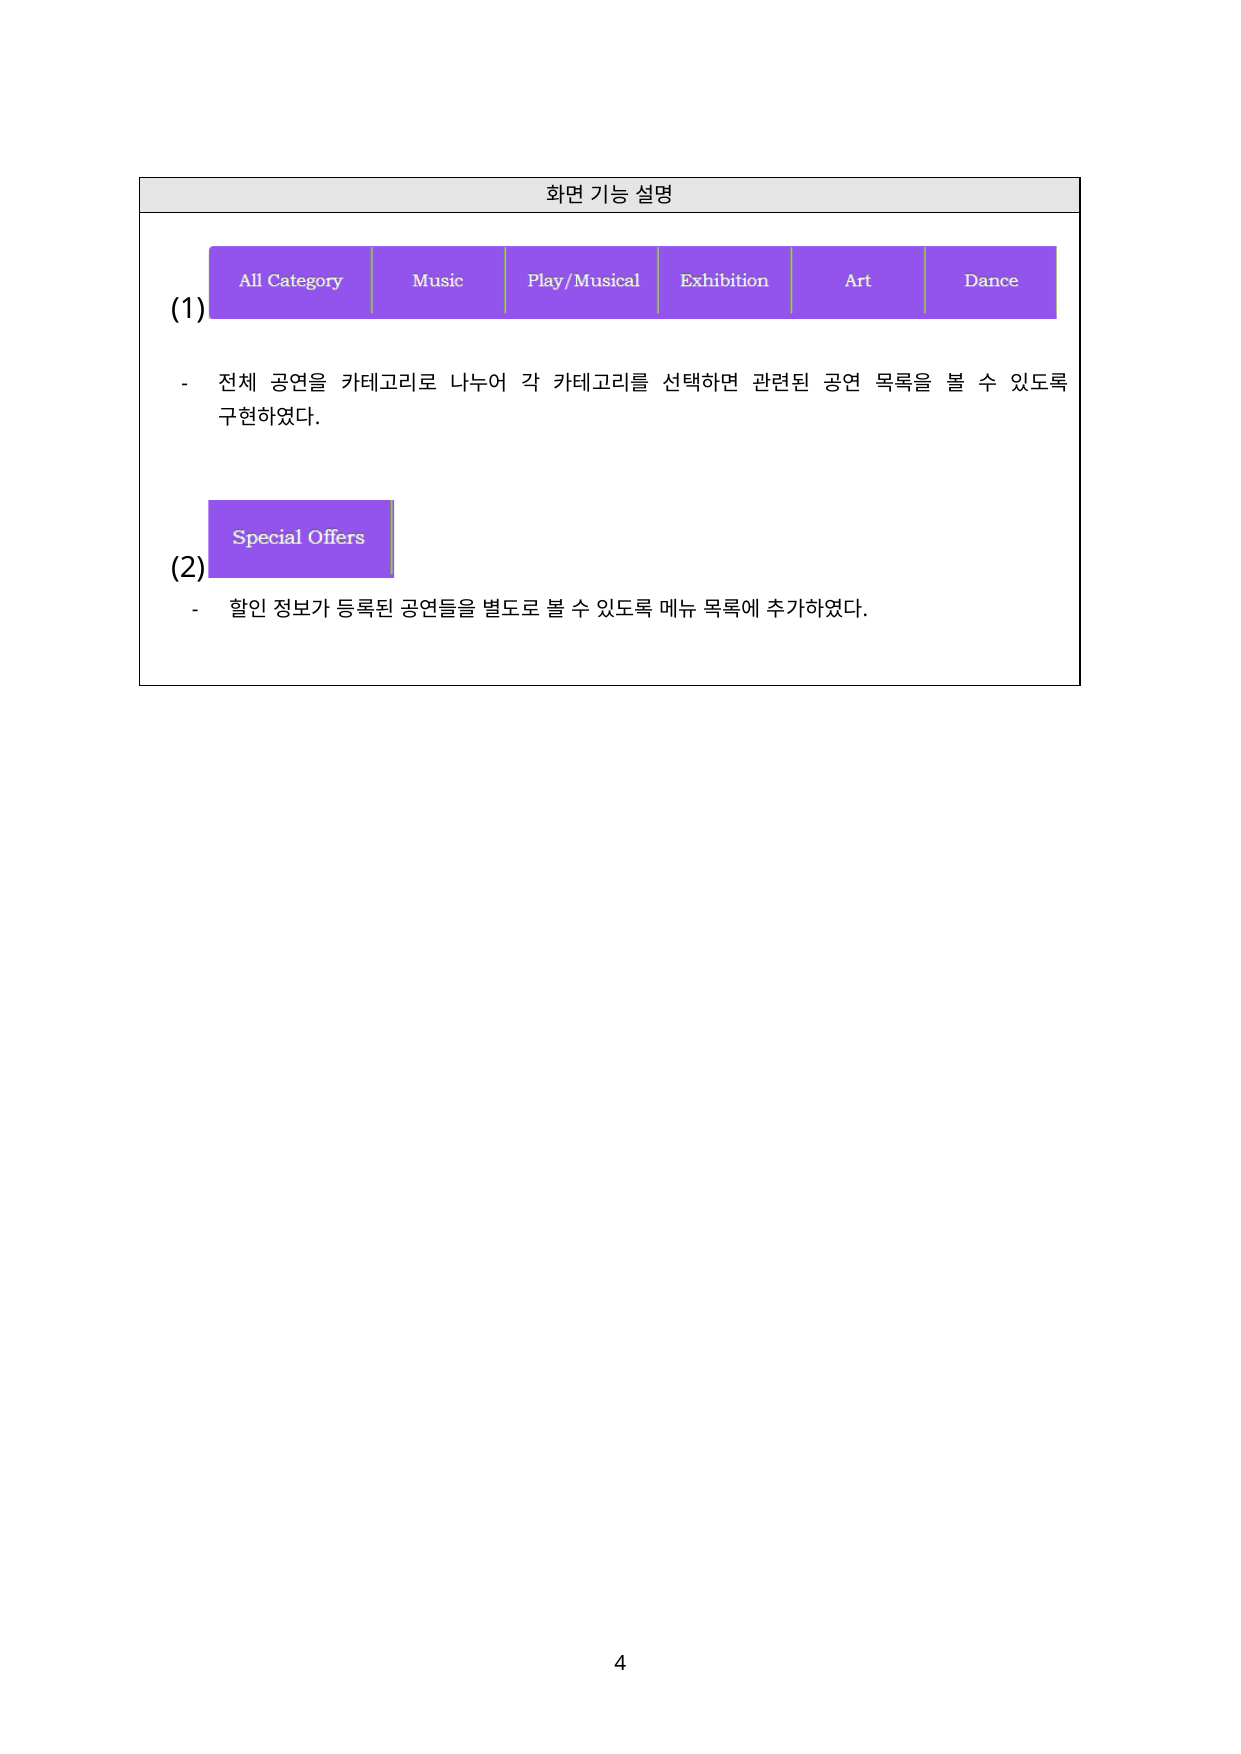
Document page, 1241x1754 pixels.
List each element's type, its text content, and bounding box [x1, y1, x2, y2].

picture [208, 500, 395, 578]
picture [208, 245, 1057, 319]
table_cell 전체 공연을 카테고리로 나누어 각 카테고리를 선택하면 관련된 공연 목록을 볼 수 있도록 구현하였다. 할인 정보가 등록된 공연들을 별도로 볼 수 있도록 메뉴 목록에 추가하였다. [140, 213, 1079, 684]
table_header 화면 기능 설명 [140, 178, 1079, 212]
